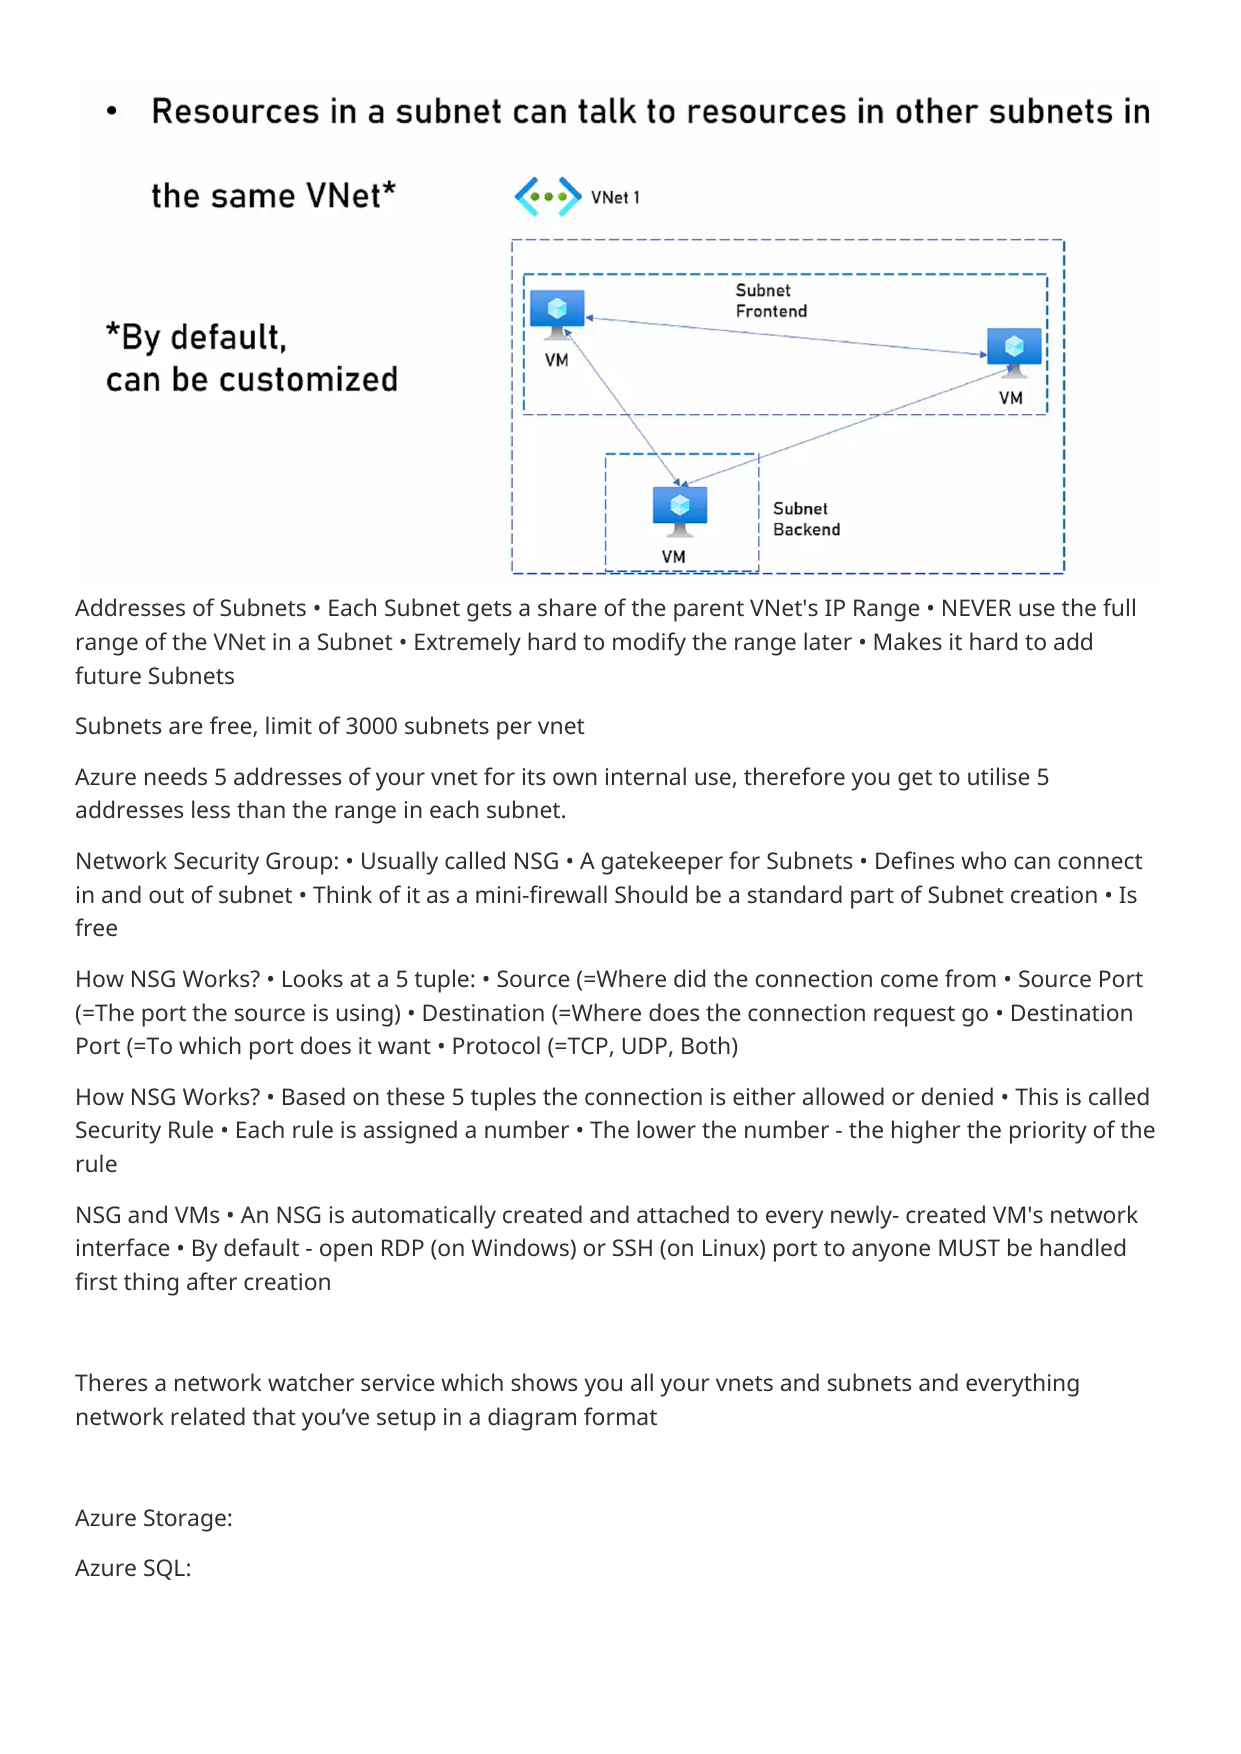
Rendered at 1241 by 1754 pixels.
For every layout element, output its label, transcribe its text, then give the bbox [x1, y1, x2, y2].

text Theres a network watcher service which shows you all your vnets and subnets and everything network related that you’ve setup in a diagram format [75, 1367, 1165, 1432]
text How NSG Works? • Based on these 5 tuples the connection is either allowed or denied • This is called Security Rule • Each rule is assigned a number • The lower the number - the higher the priority of the rule [75, 1081, 1165, 1179]
text Azure Storage: [75, 1502, 1165, 1533]
text Azure SQL: [75, 1552, 1165, 1583]
text Addresses of Subnets • Each Subnet gets a share of the parent VNet's IP Range • NEVER use the full range of the VNet in a Subnet • Extremely hard to modify the range later • Makes it hard to add future Subnets [75, 590, 1165, 691]
text NSG and VMs • An NSG is automatically created and attached to every newly- created VM's network interface • By default - open RDP (on Windows) or SSH (on Linux) port to anyone MUST be handled first thing after creation [75, 1199, 1165, 1297]
text Network Security Group: • Usually called NSG • A gatekeeper for Subnets • Defines who can connect in and out of subnet • Think of it as a mini-firewall Should be a standard part of Subnet creation • Is free [75, 845, 1165, 944]
text How NSG Works? • Looks at a 5 tuple: • Source (=Where did the connection come from • Source Port (=The port the source is using) • Destination (=Where does the connection request go • Destination Port (=To which port does it want • Protocol (=TCP, UDP, Both) [75, 963, 1165, 1062]
text Azure needs 5 addresses of your vnet for its own internal use, therefore you get to utilise 5 addresses less than the range in each subnet. [75, 761, 1165, 826]
picture [75, 75, 1166, 590]
text Subnets are free, limit of 3000 subnets per vnet [75, 710, 1165, 742]
